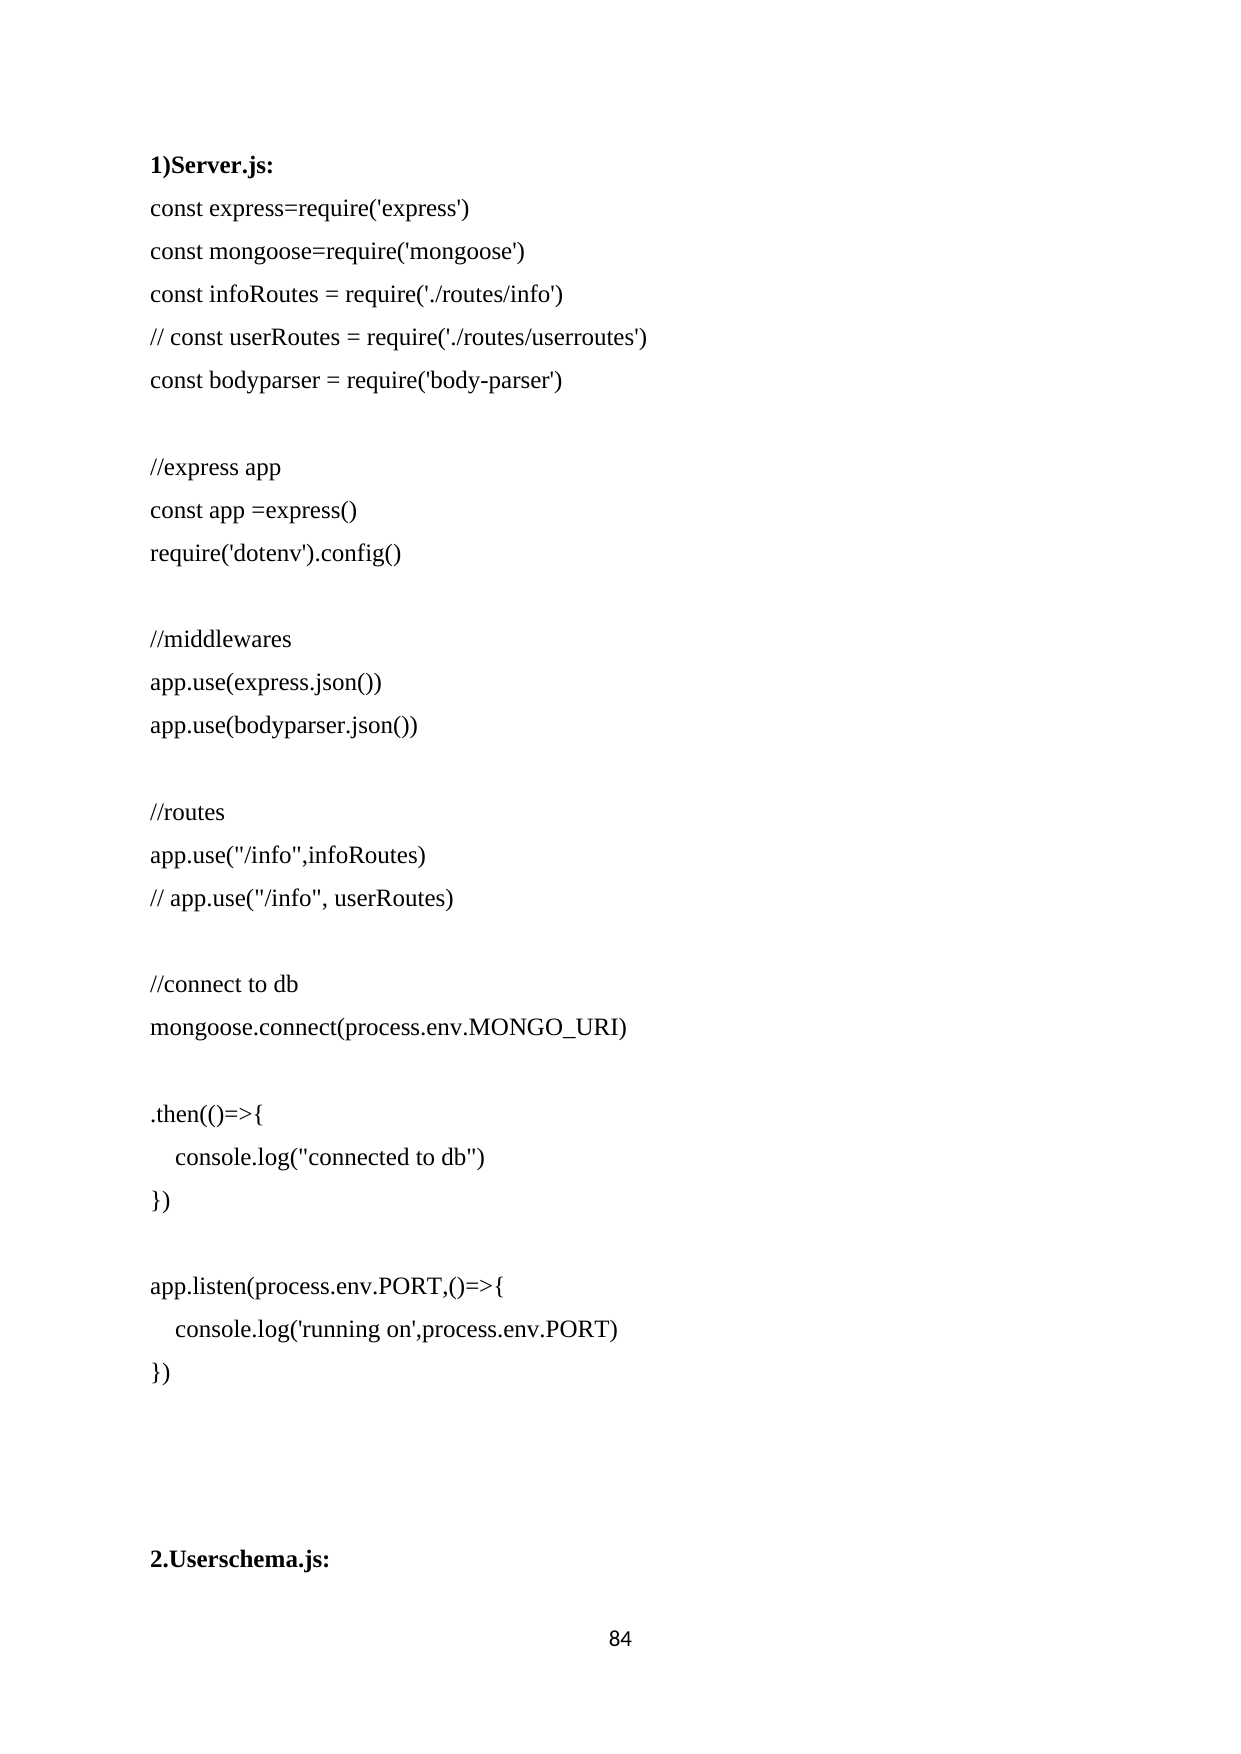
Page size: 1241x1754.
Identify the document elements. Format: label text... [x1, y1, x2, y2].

text const mongoose=require('mongoose') [150, 236, 1090, 265]
text //routes [150, 797, 1090, 826]
text app.use(express.json()) [150, 667, 1090, 696]
text require('dotenv').config() [150, 538, 1090, 567]
text app.use(bodyparser.json()) [150, 711, 1090, 739]
text //middlewares [150, 624, 1090, 653]
text }) [150, 1185, 1090, 1214]
text .then(()=>{ [150, 1099, 1090, 1127]
text mongoose.connect(process.env.MONGO_URI) [150, 1012, 1090, 1041]
text 1)Server.js: [150, 150, 1090, 179]
text 2.Userschema.js: [150, 1544, 1090, 1573]
text console.log("connected to db") [150, 1142, 1090, 1171]
text const express=require('express') [150, 193, 1090, 222]
text // app.use("/info", userRoutes) [150, 883, 1090, 912]
text // const userRoutes = require('./routes/userroutes') [150, 322, 1090, 351]
text const bodyparser = require('body-parser') [150, 366, 1090, 394]
text //express app [150, 452, 1090, 481]
text //connect to db [150, 969, 1090, 998]
text app.use("/info",infoRoutes) [150, 840, 1090, 869]
text }) [150, 1357, 1090, 1386]
text const infoRoutes = require('./routes/info') [150, 279, 1090, 308]
text console.log('running on',process.env.PORT) [150, 1314, 1090, 1343]
text const app =express() [150, 495, 1090, 524]
text app.listen(process.env.PORT,()=>{ [150, 1271, 1090, 1300]
